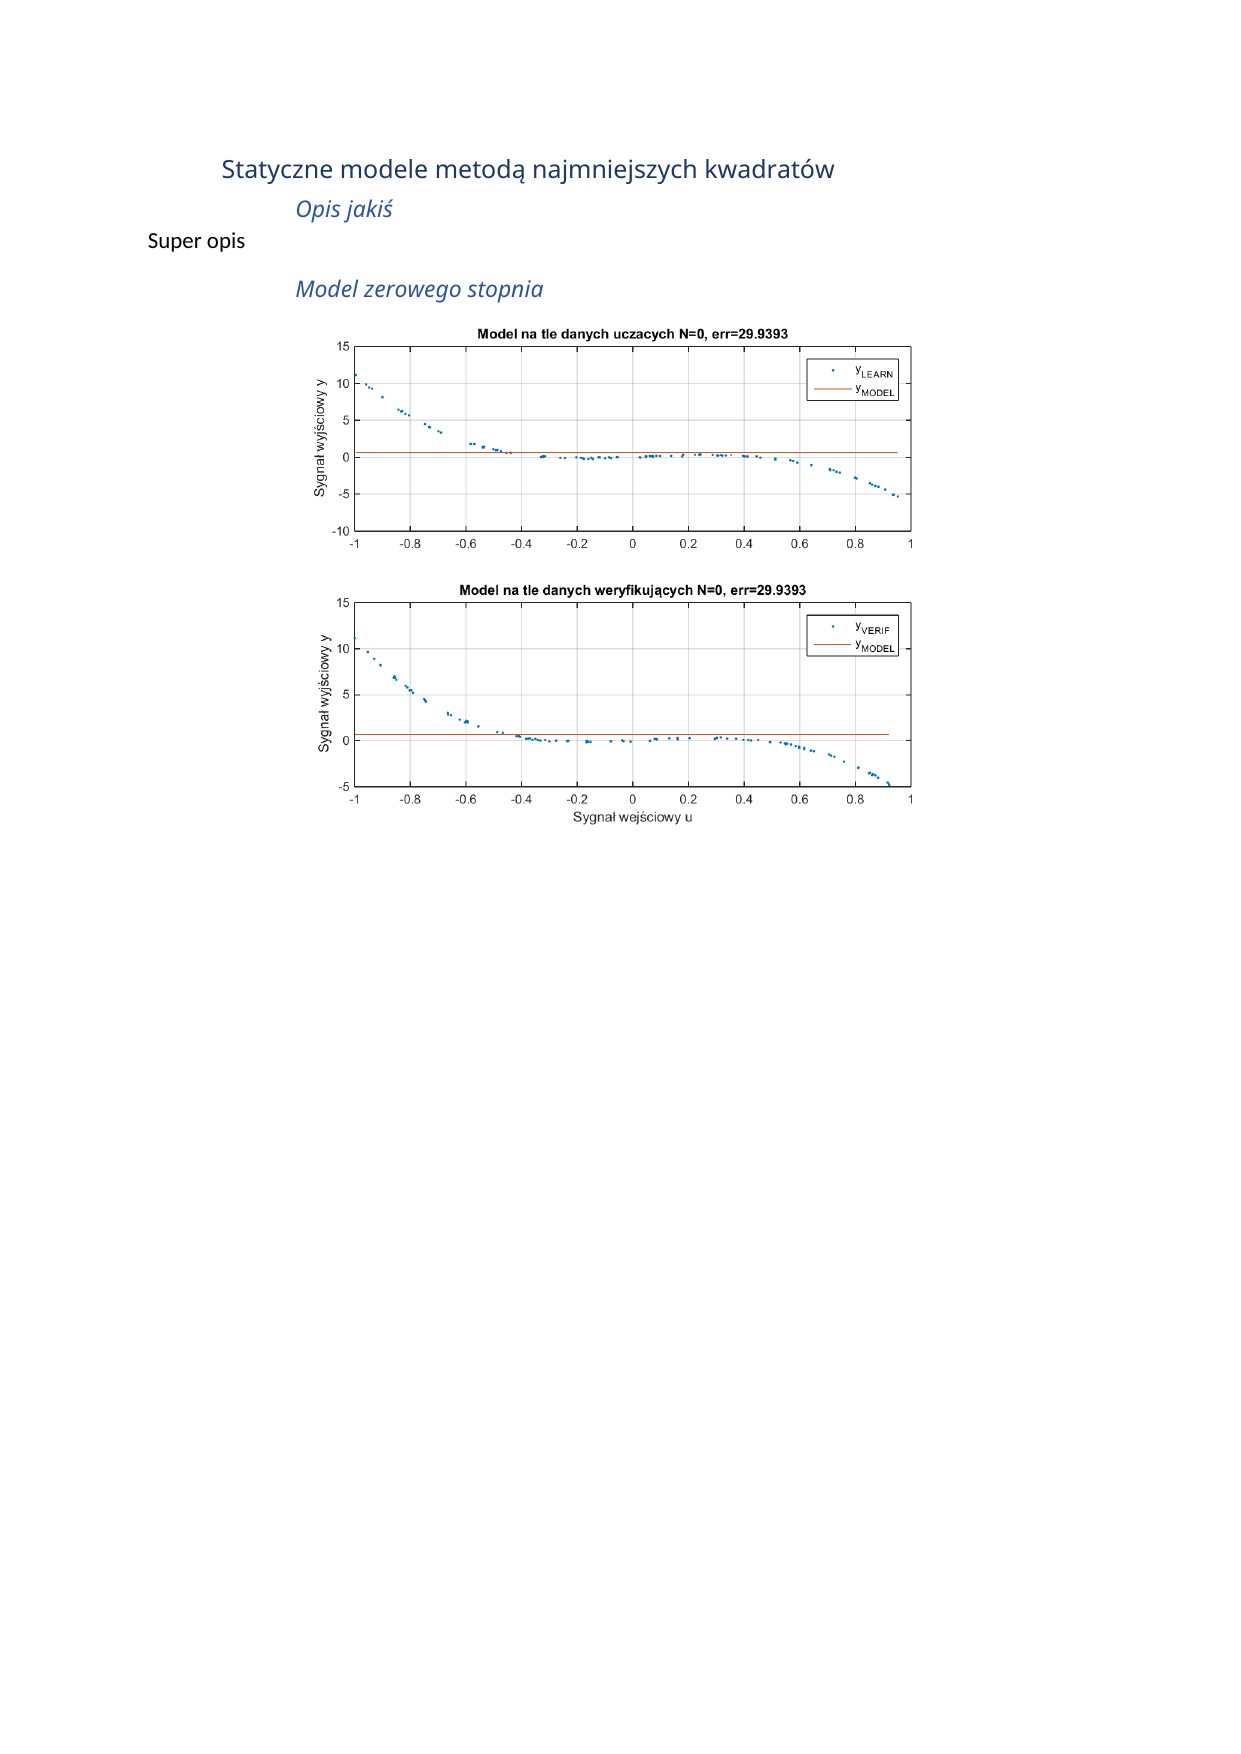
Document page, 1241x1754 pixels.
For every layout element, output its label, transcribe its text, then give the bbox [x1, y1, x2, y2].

subtitle Opis jakiś [295, 193, 1093, 224]
subtitle Statyczne modele metodą najmniejszych kwadratów [221, 152, 1093, 186]
subtitle Model zerowego stopnia [295, 273, 1093, 304]
picture [261, 307, 979, 846]
text Super opis [148, 226, 1093, 254]
